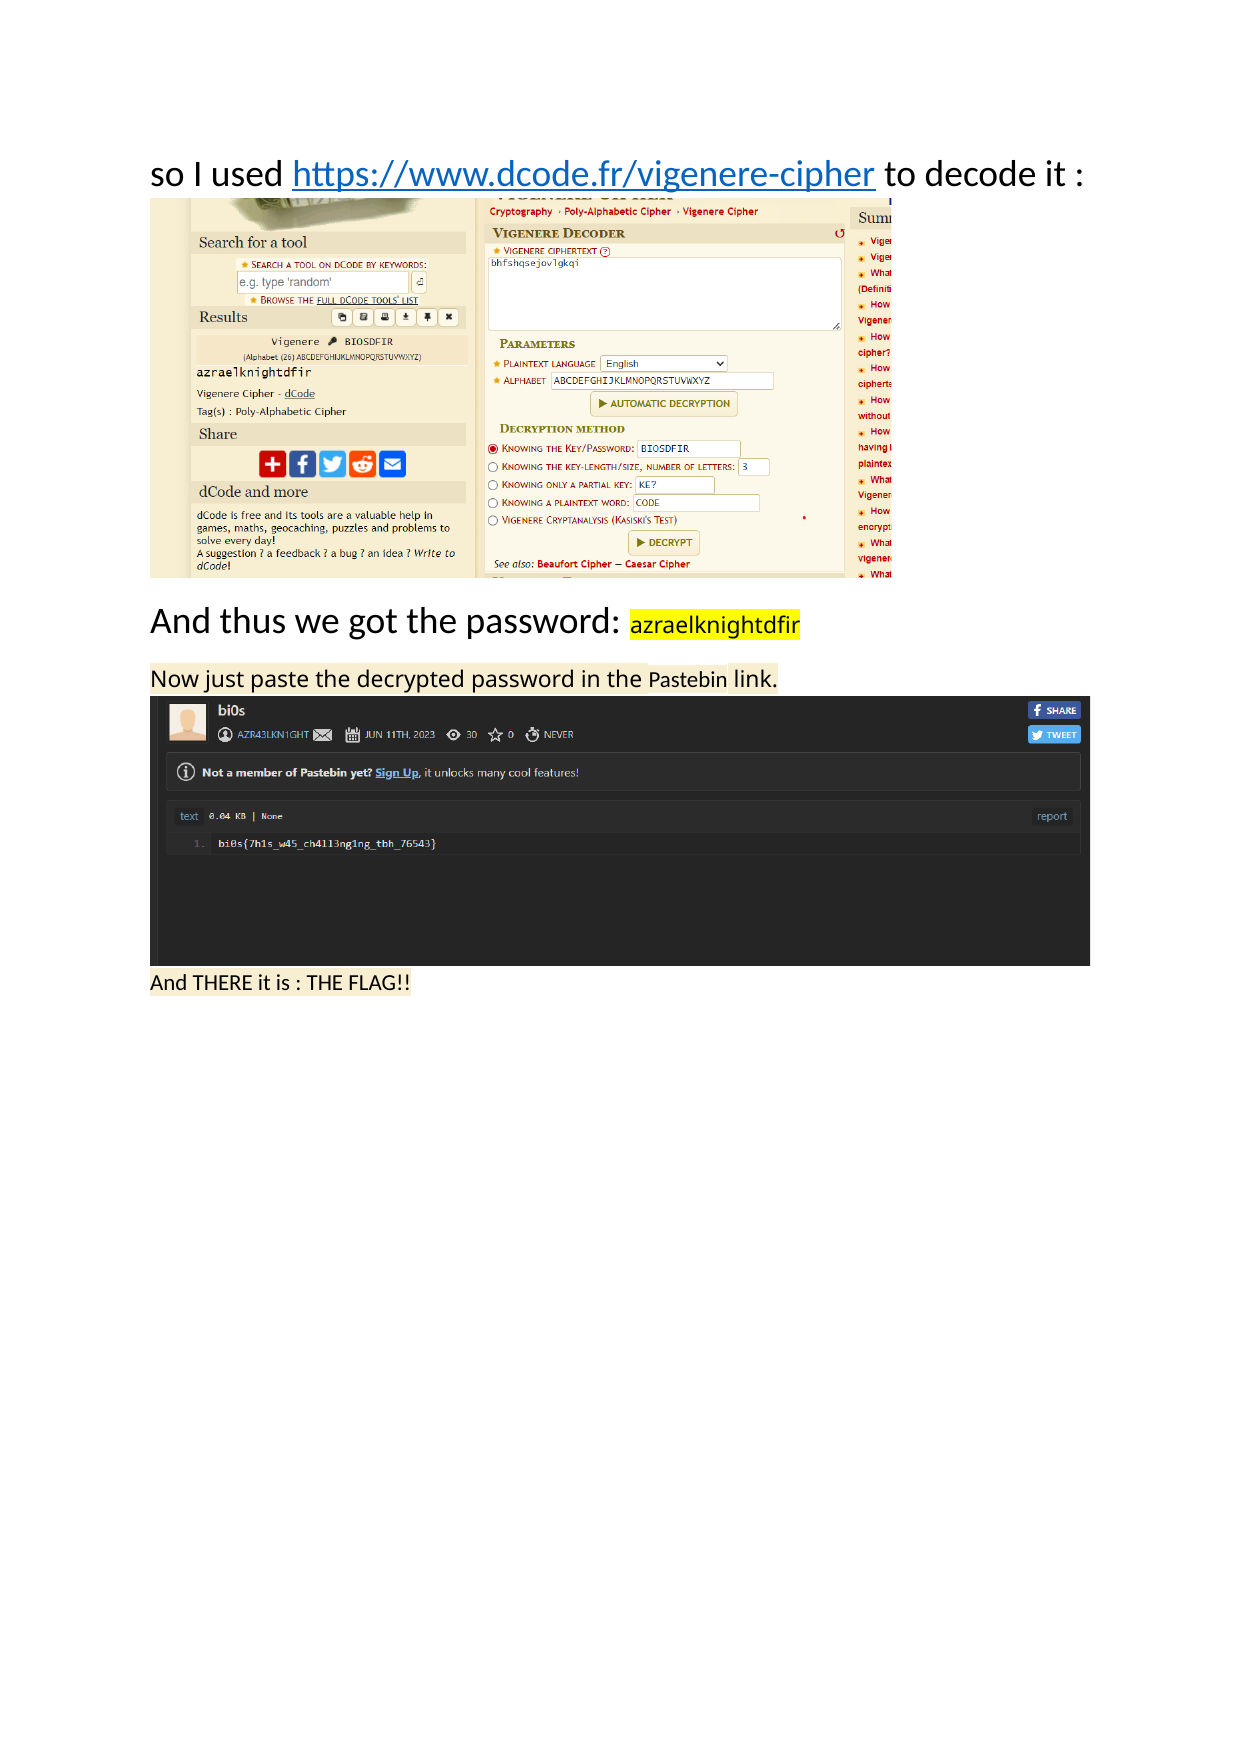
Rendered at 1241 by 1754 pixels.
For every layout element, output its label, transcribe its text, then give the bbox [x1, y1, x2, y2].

picture [150, 696, 1091, 966]
text Now just paste the decrypted password in the Pastebin link. And THERE it is : THE FLAG!! [150, 663, 1090, 696]
picture [150, 198, 892, 578]
text Now just paste the decrypted password in the Pastebin link. And THERE it is : THE FLAG!! [150, 966, 1090, 996]
text And thus we got the password: azraelknightdfir [150, 597, 1090, 643]
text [150, 150, 1090, 578]
